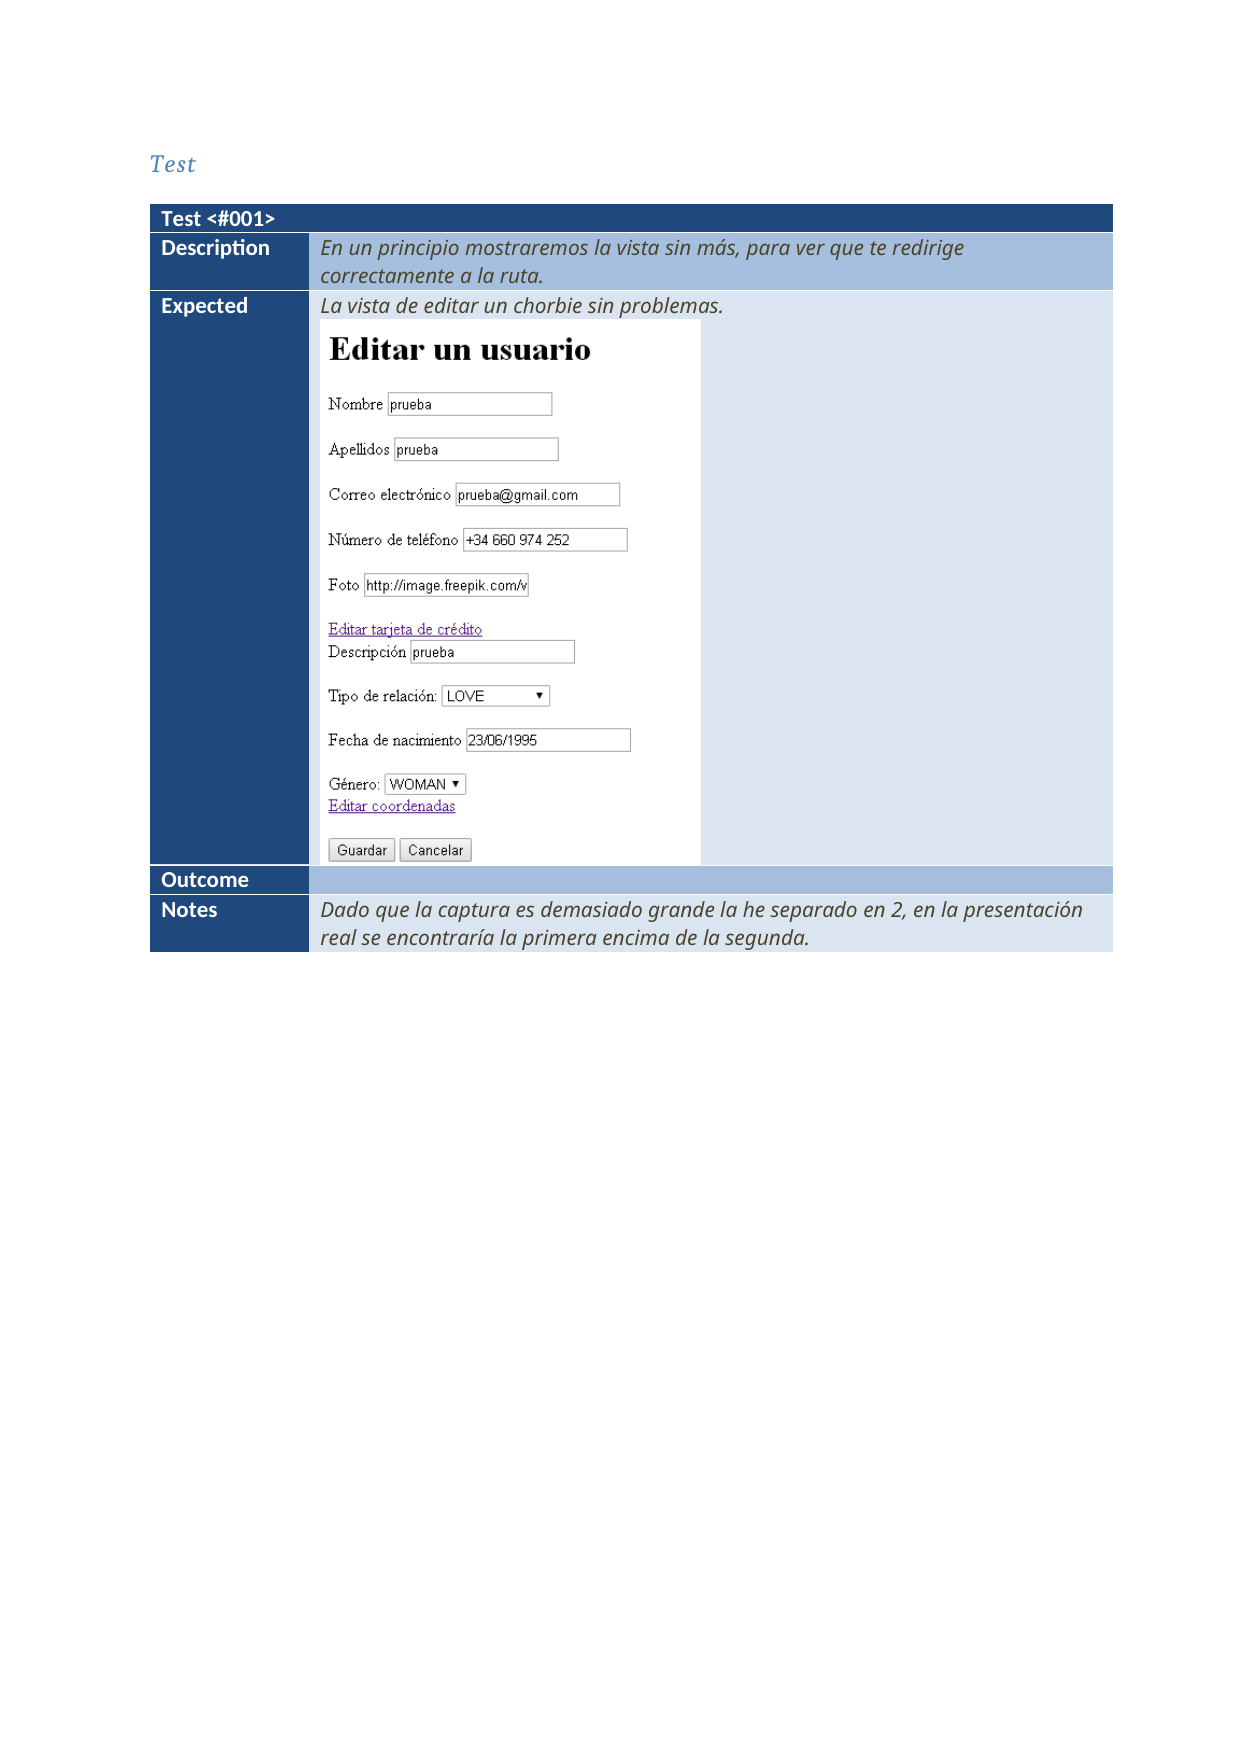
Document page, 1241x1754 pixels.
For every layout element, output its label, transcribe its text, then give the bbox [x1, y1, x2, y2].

subtitle Test [150, 150, 1090, 179]
table_cell Outcome [150, 866, 309, 894]
table_cell Description [150, 233, 309, 290]
picture [320, 319, 701, 865]
table_cell Expected [150, 291, 309, 864]
table_cell La vista de editar un chorbie sin problemas. [309, 291, 1113, 864]
table_cell Notes [150, 895, 309, 952]
table_cell [309, 866, 1113, 894]
table_cell En un principio mostraremos la vista sin más, para ver que te redirige correctamente a la ruta. [309, 233, 1113, 290]
table_cell Dado que la captura es demasiado grande la he separado en 2, en la presentación real se encontraría la primera encima de la segunda. [309, 895, 1113, 952]
table_header Test <#001> [150, 204, 1113, 232]
